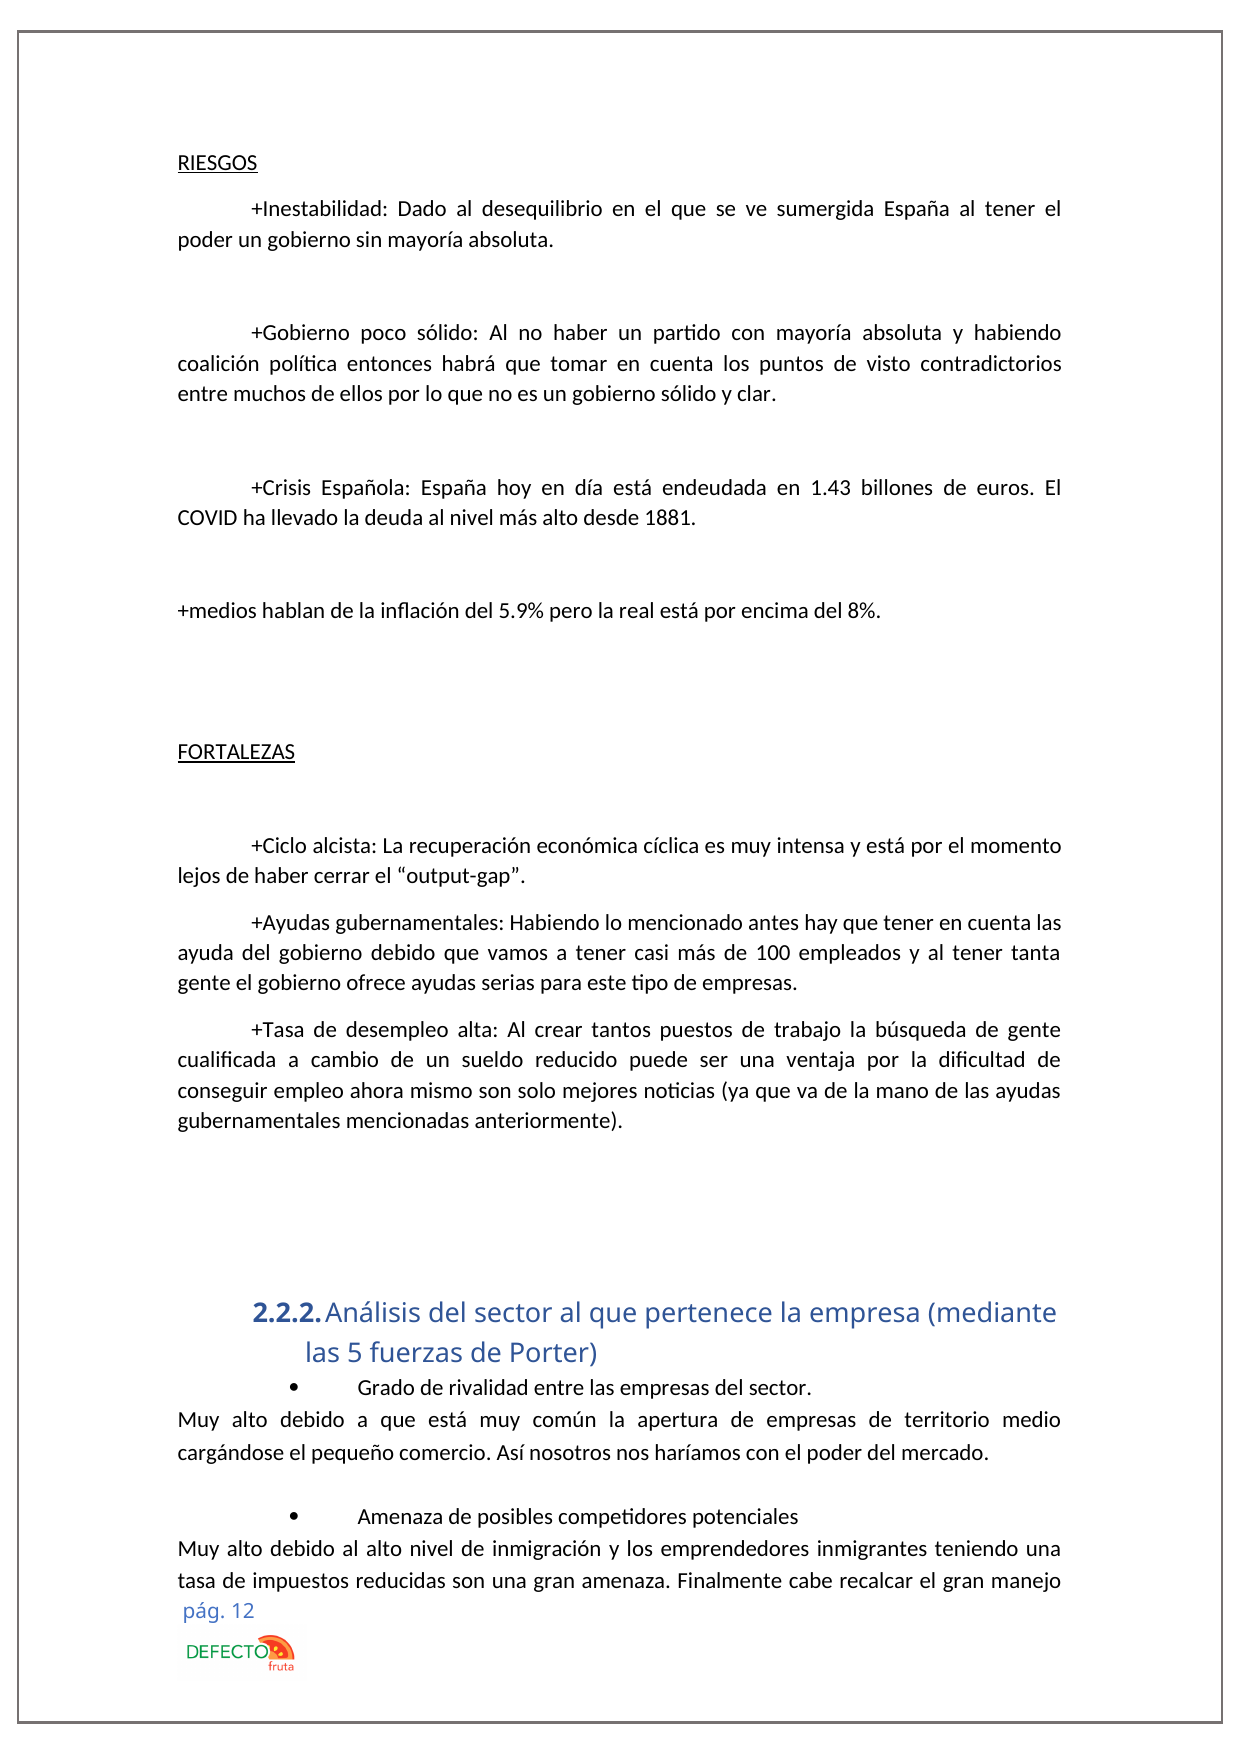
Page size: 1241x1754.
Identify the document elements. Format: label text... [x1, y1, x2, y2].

text +Ciclo alcista: La recuperación económica cíclica es muy intensa y está por el momento lejos de haber cerrar el “output-gap”. [177, 831, 1063, 889]
list Grado de rivalidad entre las empresas del sector. [290, 1373, 1063, 1401]
text +Tasa de desempleo alta: Al crear tantos puestos de trabajo la búsqueda de gente cualificada a cambio de un sueldo reducido puede ser una ventaja por la dificultad de conseguir empleo ahora mismo son solo mejores noticias (ya que va de la mano de las ayudas gubernamentales mencionadas anteriormente). [177, 1015, 1063, 1134]
text +Crisis Española: España hoy en día está endeudada en 1.43 billones de euros. El COVID ha llevado la deuda al nivel más alto desde 1881. [177, 473, 1063, 531]
list Amenaza de posibles competidores potenciales [290, 1502, 1063, 1530]
text +Gobierno poco sólido: Al no haber un partido con mayoría absoluta y habiendo coalición política entonces habrá que tomar en cuenta los puntos de visto contradictorios entre muchos de ellos por lo que no es un gobierno sólido y clar. [177, 318, 1063, 407]
picture [177, 1624, 308, 1681]
text +Inestabilidad: Dado al desequilibrio en el que se ve sumergida España al tener el poder un gobierno sin mayoría absoluta. [177, 194, 1063, 253]
text FORTALEZAS [177, 737, 1063, 765]
text RIESGOS [177, 148, 1063, 176]
text Muy alto debido a que está muy común la apertura de empresas de territorio medio cargándose el pequeño comercio. Así nosotros nos haríamos con el poder del mercado. [177, 1406, 1063, 1466]
text +Ayudas gubernamentales: Habiendo lo mencionado antes hay que tener en cuenta las ayuda del gobierno debido que vamos a tener casi más de 100 empleados y al tener tanta gente el gobierno ofrece ayudas serias para este tipo de empresas. [177, 908, 1063, 996]
subtitle Análisis del sector al que pertenece la empresa (mediante las 5 fuerzas de Porter) [252, 1294, 1063, 1371]
text +medios hablan de la inflación del 5.9% pero la real está por encima del 8%. [177, 597, 1063, 624]
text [177, 1534, 1063, 1594]
